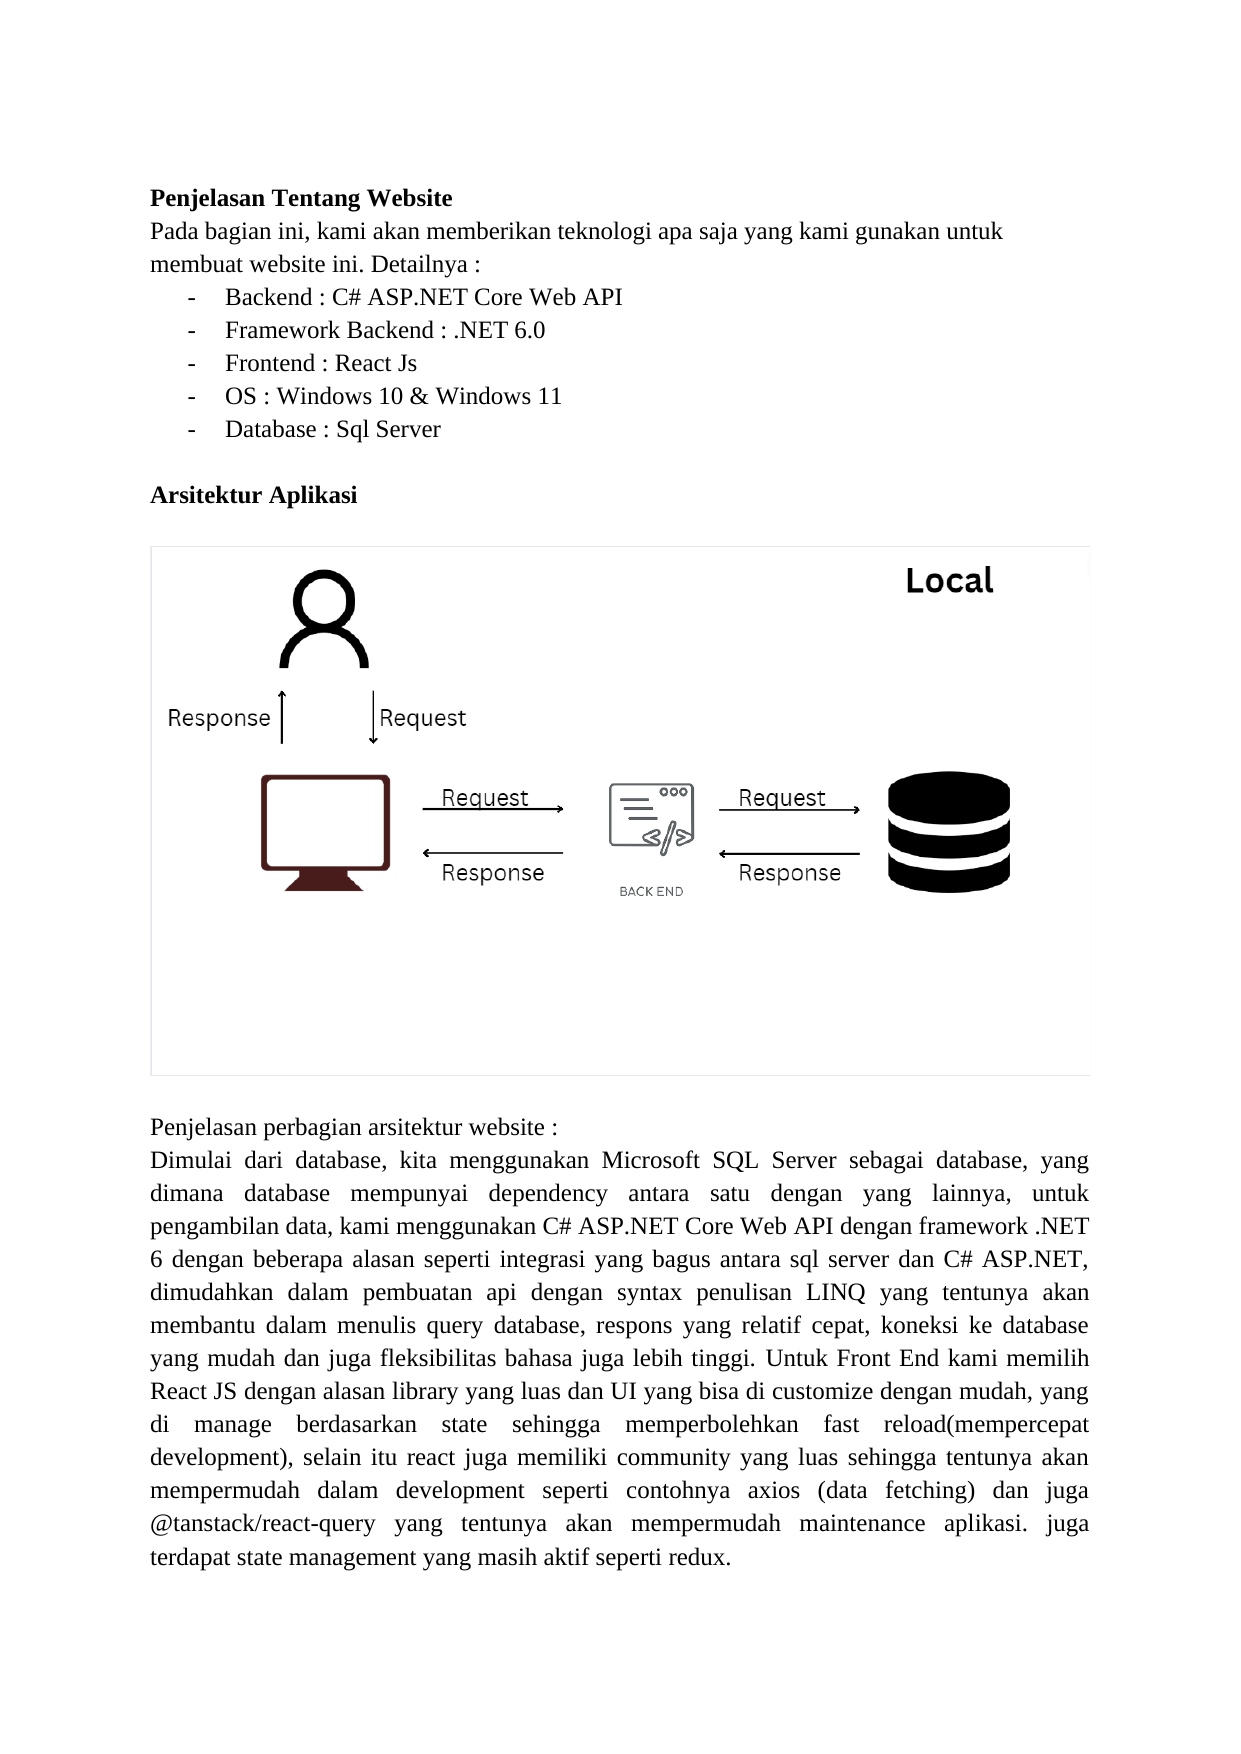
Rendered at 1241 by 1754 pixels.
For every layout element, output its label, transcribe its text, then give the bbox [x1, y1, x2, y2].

text Pada bagian ini, kami akan memberikan teknologi apa saja yang kami gunakan untuk membuat website ini. Detailnya : [150, 216, 1090, 278]
list OS : Windows 10 & Windows 11 [187, 381, 1090, 410]
list Database : Sql Server [187, 414, 1090, 443]
list Frontend : React Js [187, 348, 1090, 377]
text Penjelasan Tentang Website [150, 183, 1090, 212]
list Backend : C# ASP.NET Core Web API [187, 282, 1090, 311]
text Dimulai dari database, kita menggunakan Microsoft SQL Server sebagai database, yang dimana database mempunyai dependency antara satu dengan yang lainnya, untuk pengambilan data, kami menggunakan C# ASP.NET Core Web API dengan framework .NET 6 dengan beberapa alasan seperti integrasi yang bagus antara sql server dan C# ASP.NET, dimudahkan dalam pembuatan api dengan syntax penulisan LINQ yang tentunya akan membantu dalam menulis query database, respons yang relatif cepat, koneksi ke database yang mudah dan juga fleksibilitas bahasa juga lebih tinggi. Untuk Front End kami memilih React JS dengan alasan library yang luas dan UI yang bisa di customize dengan mudah, yang di manage berdasarkan state sehingga memperbolehkan fast reload(mempercepat development), selain itu react juga memiliki community yang luas sehingga tentunya akan mempermudah dalam development seperti contohnya axios (data fetching) dan juga @tanstack/react-query yang tentunya akan mempermudah maintenance aplikasi. juga terdapat state management yang masih aktif seperti redux. [150, 1145, 1090, 1570]
text Arsitektur Aplikasi [150, 480, 1090, 509]
picture [150, 546, 1091, 1076]
list Framework Backend : .NET 6.0 [187, 315, 1090, 344]
text Penjelasan perbagian arsitektur website : [150, 1112, 1090, 1141]
